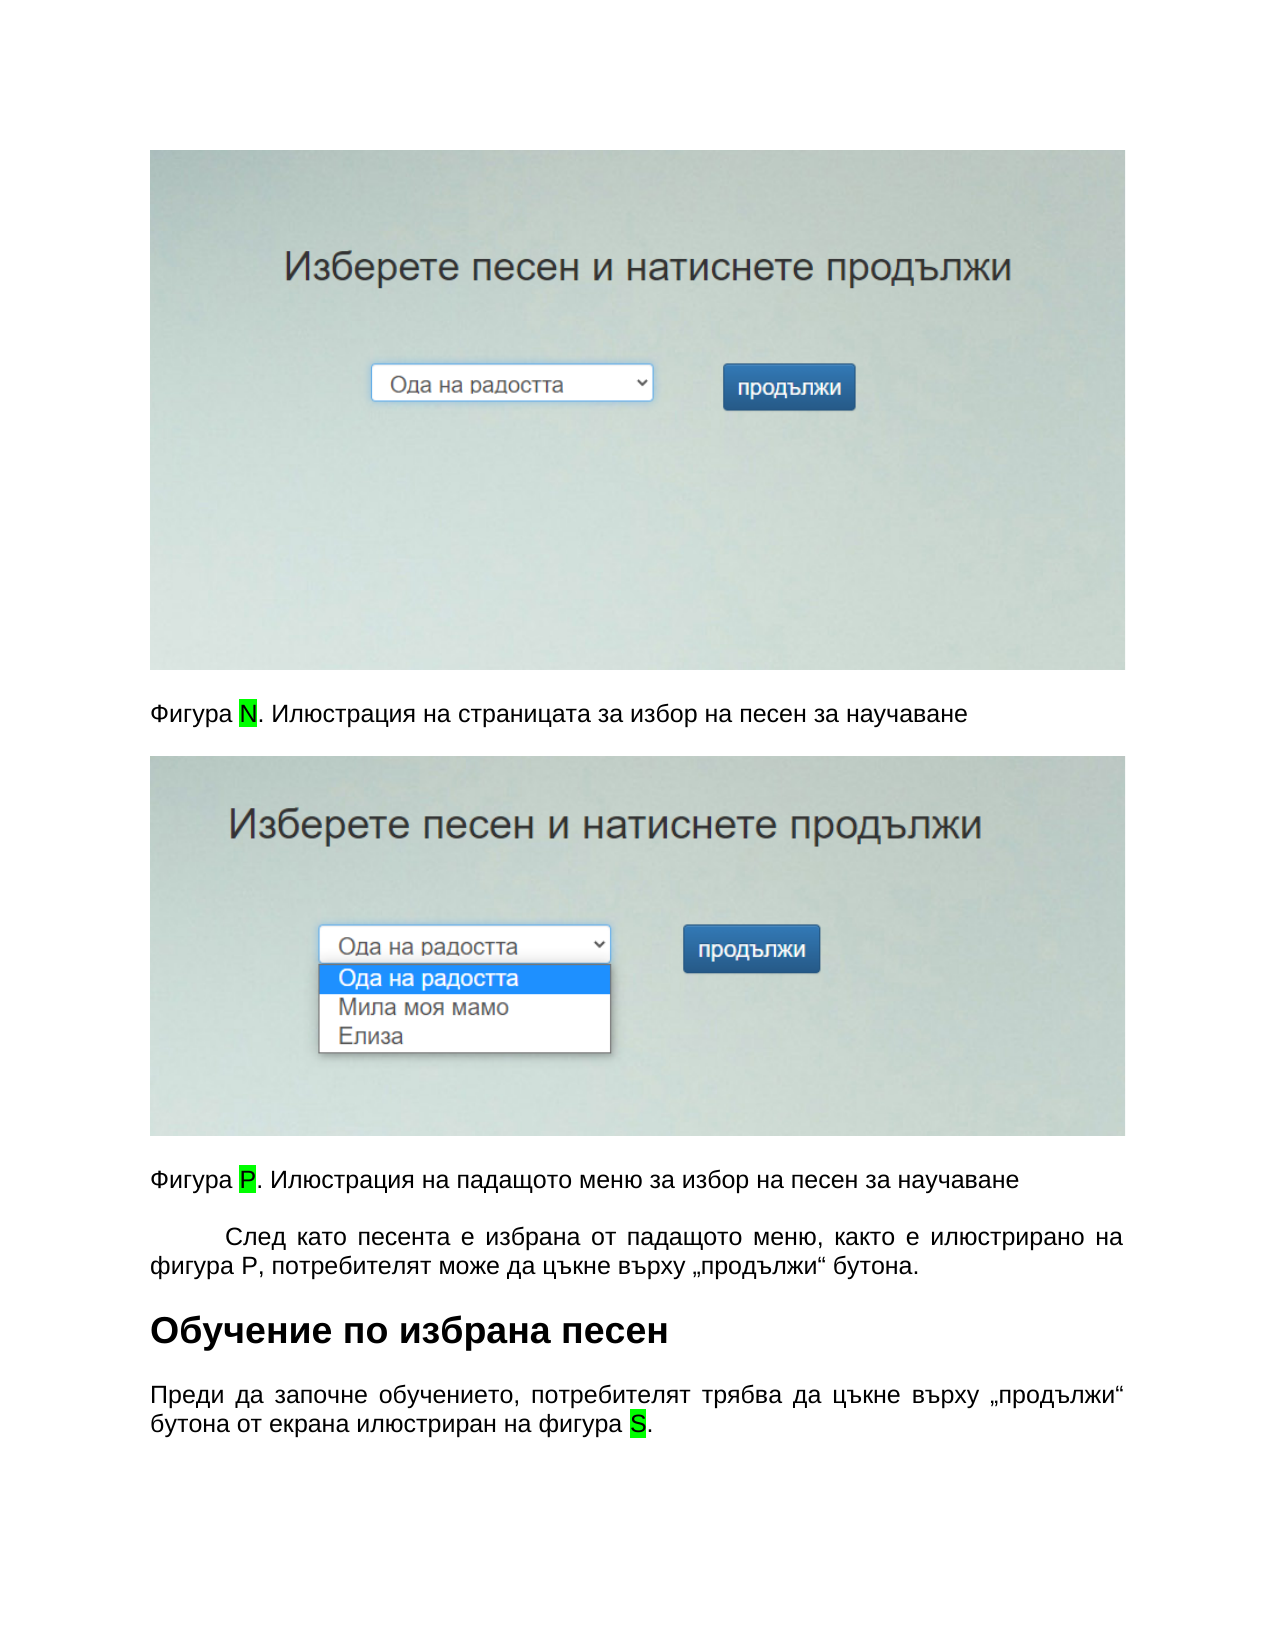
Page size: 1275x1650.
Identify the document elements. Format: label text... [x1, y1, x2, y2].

text Обучение по избрана песен [150, 1308, 1125, 1351]
picture [150, 756, 1125, 1136]
text След като песента е избрана от падащото меню, както е илюстрирано на фигура P, потребителят може да цъкне върху „продължи“ бутона. [150, 1222, 1125, 1279]
picture [150, 150, 1125, 670]
text Преди да започне обучението, потребителят трябва да цъкне върху „продължи“ бутона от екрана илюстриран на фигура S. [150, 1380, 1125, 1438]
text Фигура Р. Илюстрация на падащото меню за избор на песен за научаване [150, 1164, 1125, 1193]
text Фигура N. Илюстрация на страницата за избор на песен за научаване [257, 699, 1125, 727]
